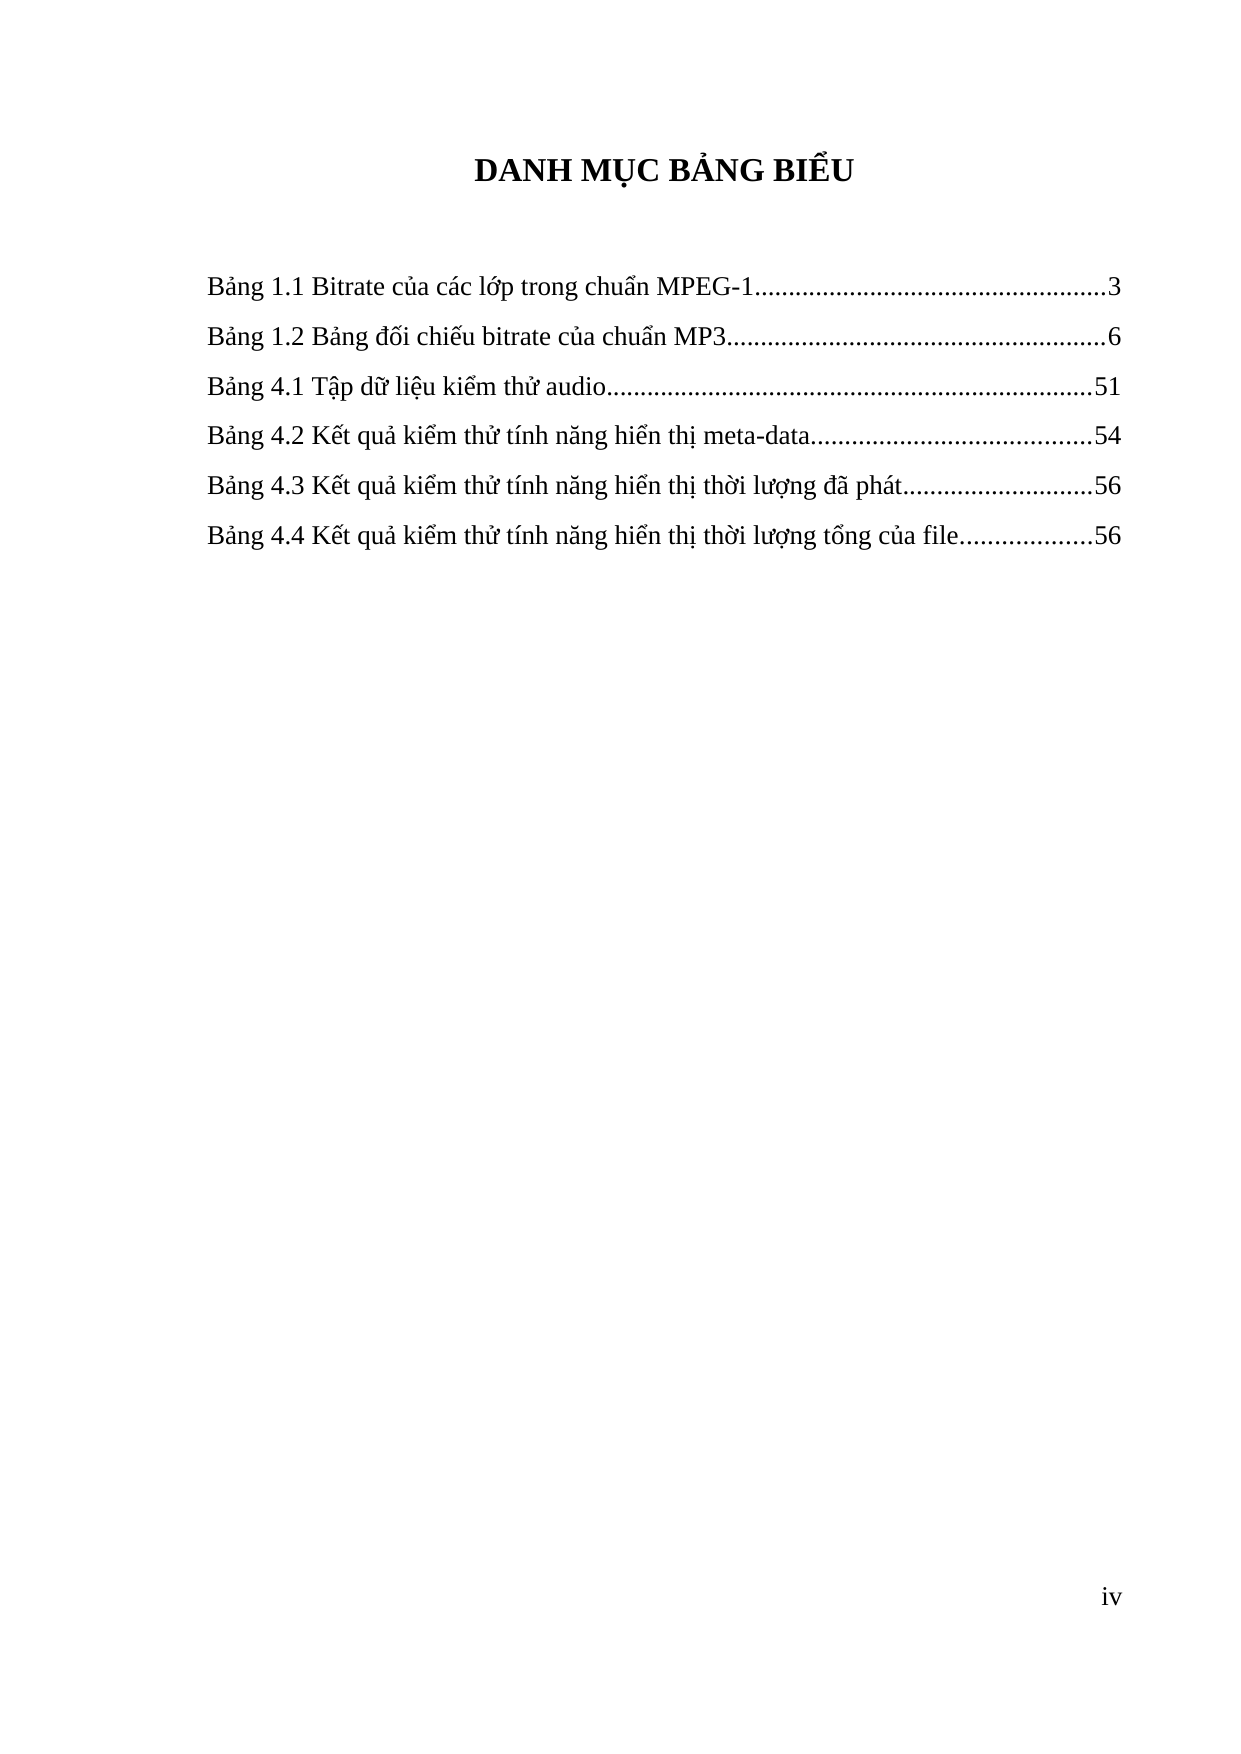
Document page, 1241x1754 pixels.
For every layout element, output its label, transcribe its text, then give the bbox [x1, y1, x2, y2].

text Bảng 4.4 Kết quả kiểm thử tính năng hiển thị thời lượng tổng của file 56 [207, 519, 1122, 550]
text Bảng 1.1 Bitrate của các lớp trong chuẩn MPEG-1 3 [207, 270, 1122, 301]
text Bảng 4.1 Tập dữ liệu kiểm thử audio 51 [207, 369, 1122, 401]
text Bảng 4.2 Kết quả kiểm thử tính năng hiển thị meta-data 54 [207, 419, 1122, 451]
text Bảng 1.2 Bảng đối chiếu bitrate của chuẩn MP3 6 [207, 320, 1122, 351]
text DANH MỤC BẢNG BIỂU [207, 150, 1122, 188]
text Bảng 4.3 Kết quả kiểm thử tính năng hiển thị thời lượng đã phát 56 [207, 469, 1122, 500]
